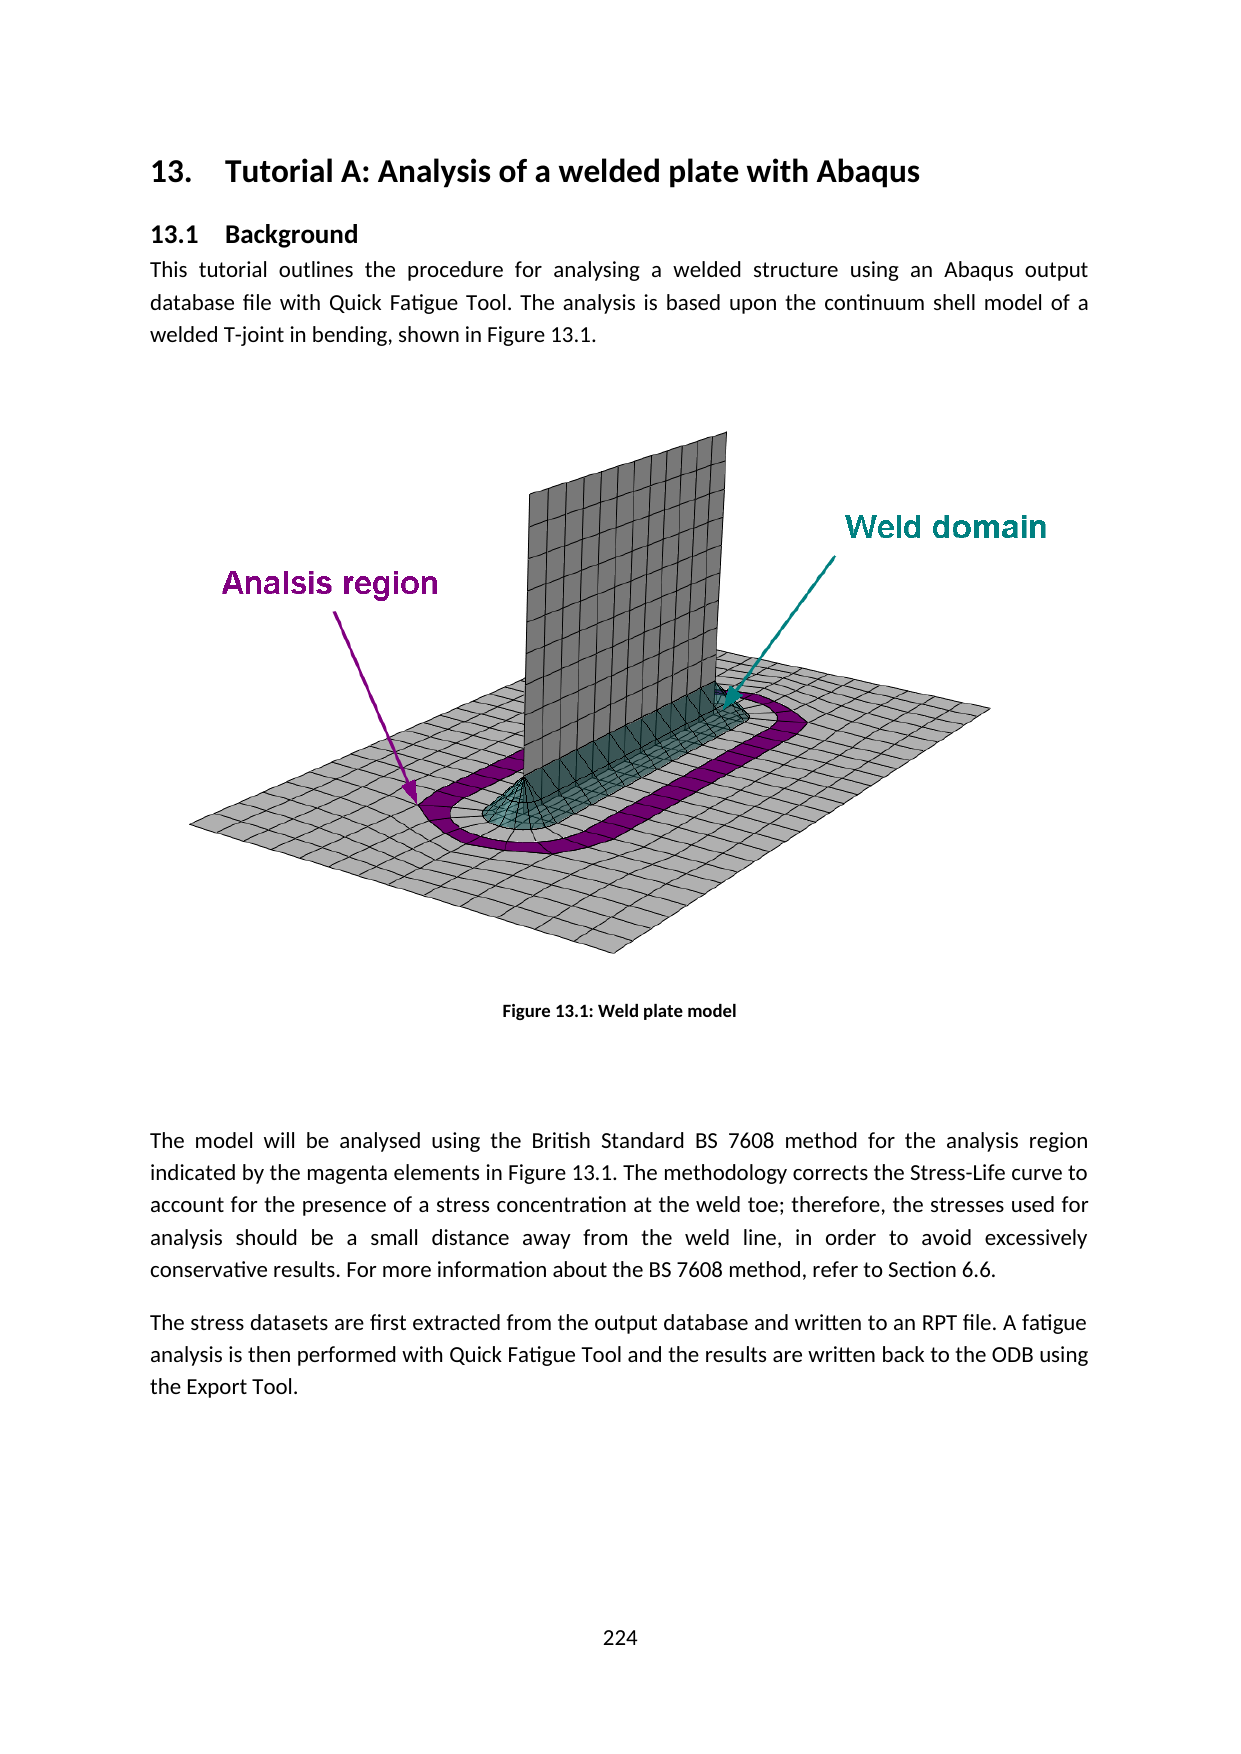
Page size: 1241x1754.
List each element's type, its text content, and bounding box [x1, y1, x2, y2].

subtitle 13. Tutorial A: Analysis of a welded plate with Abaqus [150, 150, 1090, 191]
picture [149, 390, 1091, 990]
text The stress datasets are first extracted from the output database and written to an RPT file. A fatigue analysis is then performed with Quick Fatigue Tool and the results are written back to the ODB using the Export Tool. [150, 1308, 1090, 1400]
subtitle 13.1 Background [150, 218, 1090, 251]
text This tutorial outlines the procedure for analysing a welded structure using an Abaqus output database file with Quick Fatigue Tool. The analysis is based upon the continuum shell model of a welded T-joint in bending, shown in Figure 13.1. [150, 256, 1090, 348]
text The model will be analysed using the British Standard BS 7608 method for the analysis region indicated by the magenta elements in Figure 13.1. The methodology corrects the Stress-Life curve to account for the presence of a stress concentration at the weld toe; therefore, the stresses used for analysis should be a small distance away from the weld line, in order to avoid excessively conservative results. For more information about the BS 7608 method, refer to Section 6.6. [150, 1126, 1090, 1283]
